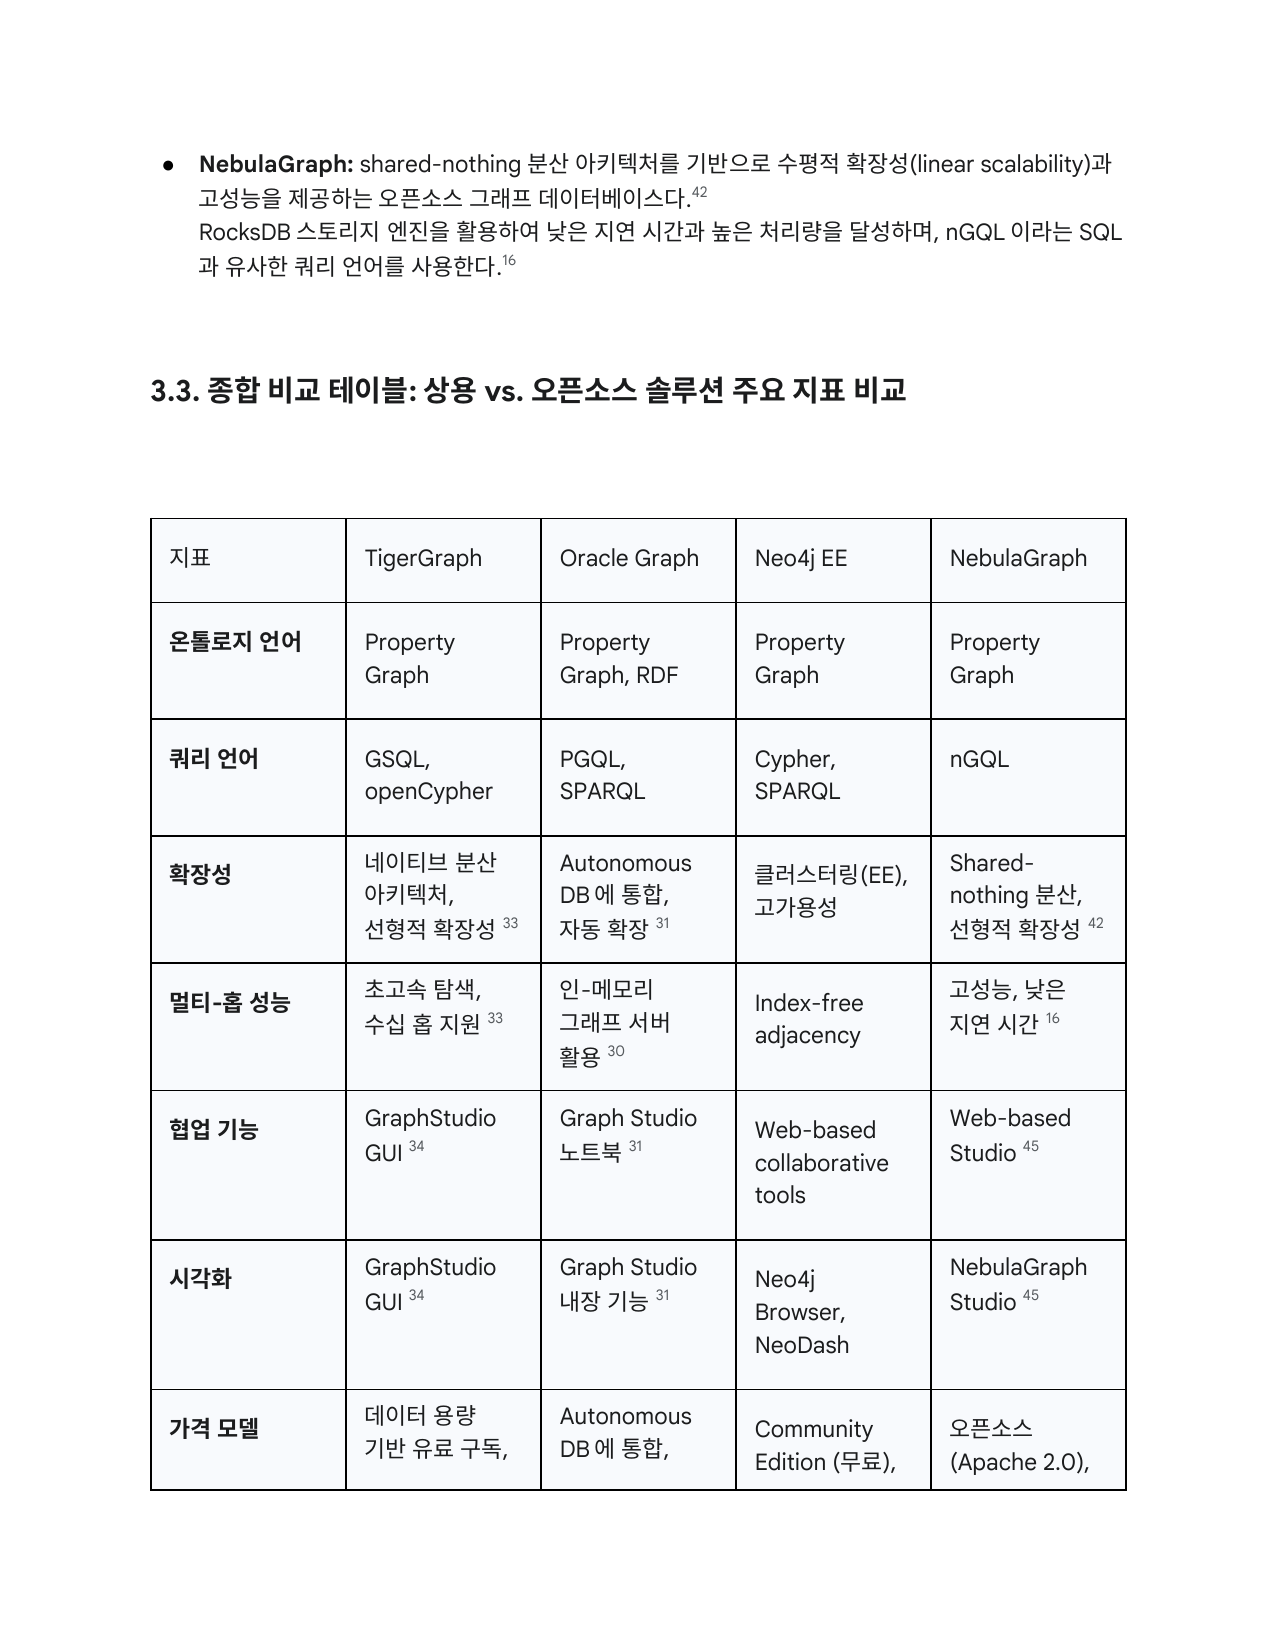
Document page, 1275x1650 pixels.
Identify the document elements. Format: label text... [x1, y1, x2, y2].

table_cell nGQL [932, 720, 1125, 835]
table_cell Web-based Studio 45 [932, 1091, 1125, 1239]
table_cell Autonomous DB에 통합, 자동 확장 31 [542, 837, 735, 962]
table_header 지표 [152, 519, 345, 602]
table_cell Shared-nothing 분산, 선형적 확장성 42 [932, 837, 1125, 962]
table_cell Property Graph [932, 603, 1125, 718]
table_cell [347, 1390, 540, 1489]
table_cell 확장성 [152, 837, 345, 962]
table_cell Graph Studio 노트북 31 [542, 1091, 735, 1239]
table_cell 클러스터링(EE), 고가용성 [737, 837, 930, 962]
table_cell GraphStudio GUI 34 [347, 1241, 540, 1388]
table_cell 초고속 탐색, 수십 홉 지원 33 [347, 964, 540, 1090]
table_header NebulaGraph [932, 519, 1125, 602]
table_cell NebulaGraph Studio 45 [932, 1241, 1125, 1388]
table_cell Property Graph [737, 603, 930, 718]
table_cell GraphStudio GUI 34 [347, 1091, 540, 1239]
table_cell 시각화 [152, 1241, 345, 1388]
table_cell 쿼리 언어 [152, 720, 345, 835]
table_cell Index-free adjacency [737, 964, 930, 1090]
table_cell Property Graph [347, 603, 540, 718]
table_cell 협업 기능 [152, 1091, 345, 1239]
table_cell 인-메모리 그래프 서버 활용 30 [542, 964, 735, 1090]
table_cell 가격 모델 [152, 1390, 345, 1489]
table_cell Graph Studio 내장 기능 31 [542, 1241, 735, 1388]
list NebulaGraph: shared-nothing 분산 아키텍처를 기반으로 수평적 확장성(linear scalability)과 고성능을 제공하는 오픈소스 그래프 데이터베이스다.42 RocksDB 스토리지 엔진을 활용하여 낮은 지연 시간과 높은 처리량을 달성하며, nGQL이라는 SQL과 유사한 쿼리 언어를 사용한다.16 [161, 150, 1125, 283]
table_cell Property Graph, RDF [542, 603, 735, 718]
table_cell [542, 1390, 735, 1489]
table_cell GSQL, openCypher [347, 720, 540, 835]
table_cell PGQL, SPARQL [542, 720, 735, 835]
table_cell 멀티-홉 성능 [152, 964, 345, 1090]
subtitle 3.3. 종합 비교 테이블: 상용 vs. 오픈소스 솔루션 주요 지표 비교 [150, 373, 1125, 409]
table_cell 온톨로지 언어 [152, 603, 345, 718]
table_cell 고성능, 낮은 지연 시간 16 [932, 964, 1125, 1090]
table_cell 네이티브 분산 아키텍처, 선형적 확장성 33 [347, 837, 540, 962]
table_header Oracle Graph [542, 519, 735, 602]
table_cell Neo4j Browser, NeoDash [737, 1241, 930, 1388]
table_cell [932, 1390, 1125, 1489]
table_cell Cypher, SPARQL [737, 720, 930, 835]
table_header TigerGraph [347, 519, 540, 602]
table_cell Web-based collaborative tools [737, 1091, 930, 1239]
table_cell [737, 1390, 930, 1489]
table_header Neo4j EE [737, 519, 930, 602]
